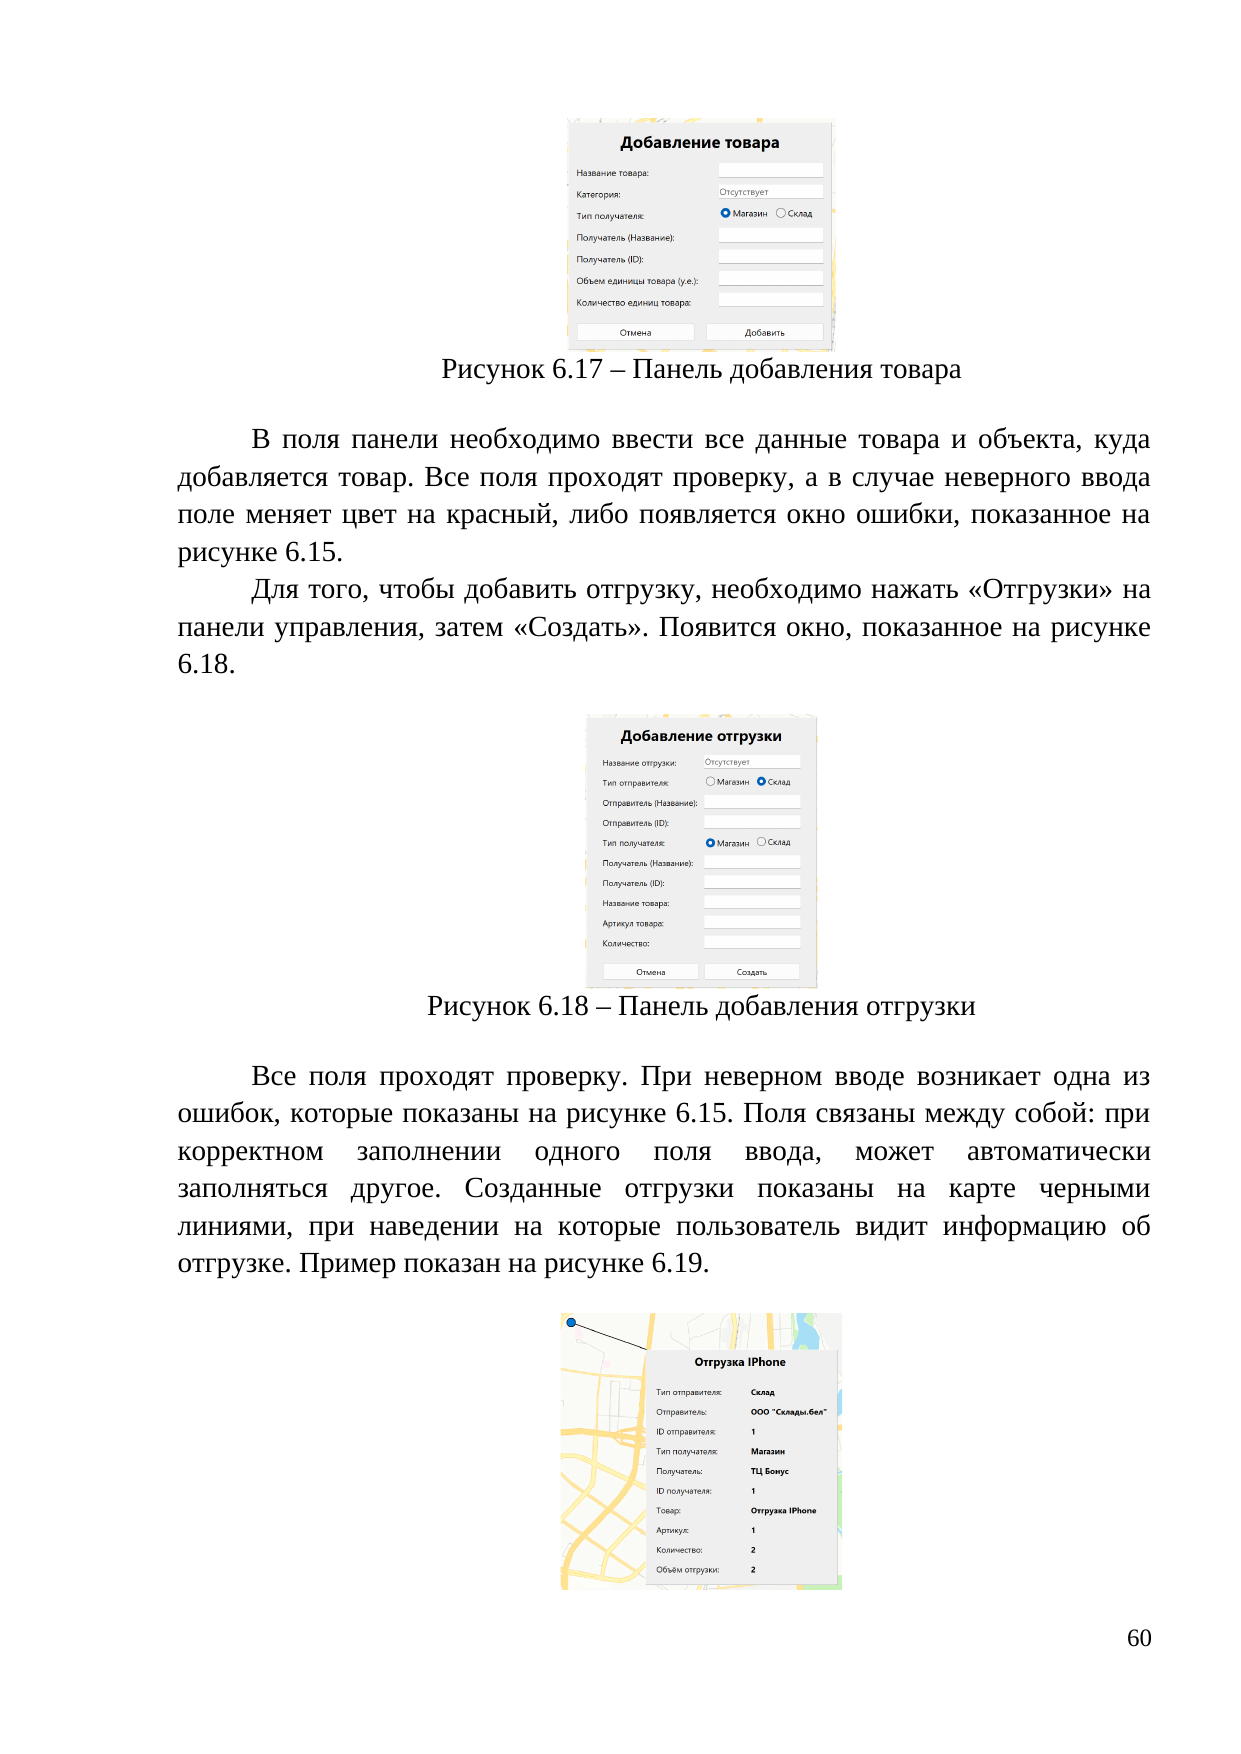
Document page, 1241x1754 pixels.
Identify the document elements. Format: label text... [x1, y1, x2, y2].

text Все поля проходят проверку. При неверном вводе возникает одна из ошибок, которые показаны на рисунке 6.15. Поля связаны между собой: при корректном заполнении одного поля ввода, может автоматически заполняться другое. Созданные отгрузки показаны на карте черными линиями, при наведении на которые пользователь видит информацию об отгрузке. Пример показан на рисунке 6.19. [177, 1055, 1152, 1280]
picture [585, 714, 818, 989]
picture [567, 118, 836, 352]
picture [560, 1313, 843, 1590]
text В поля панели необходимо ввести все данные товара и объекта, куда добавляется товар. Все поля проходят проверку, а в случае неверного ввода поле меняет цвет на красный, либо появляется окно ошибки, показанное на рисунке 6.15. [177, 419, 1152, 569]
text Для того, чтобы добавить отгрузку, необходимо нажать «Отгрузки» на панели управления, затем «Создать». Появится окно, показанное на рисунке 6.18. [177, 569, 1152, 681]
text Рисунок 6.17 – Панель добавления товара [177, 352, 1152, 385]
text Рисунок 6.18 – Панель добавления отгрузки [177, 988, 1152, 1022]
